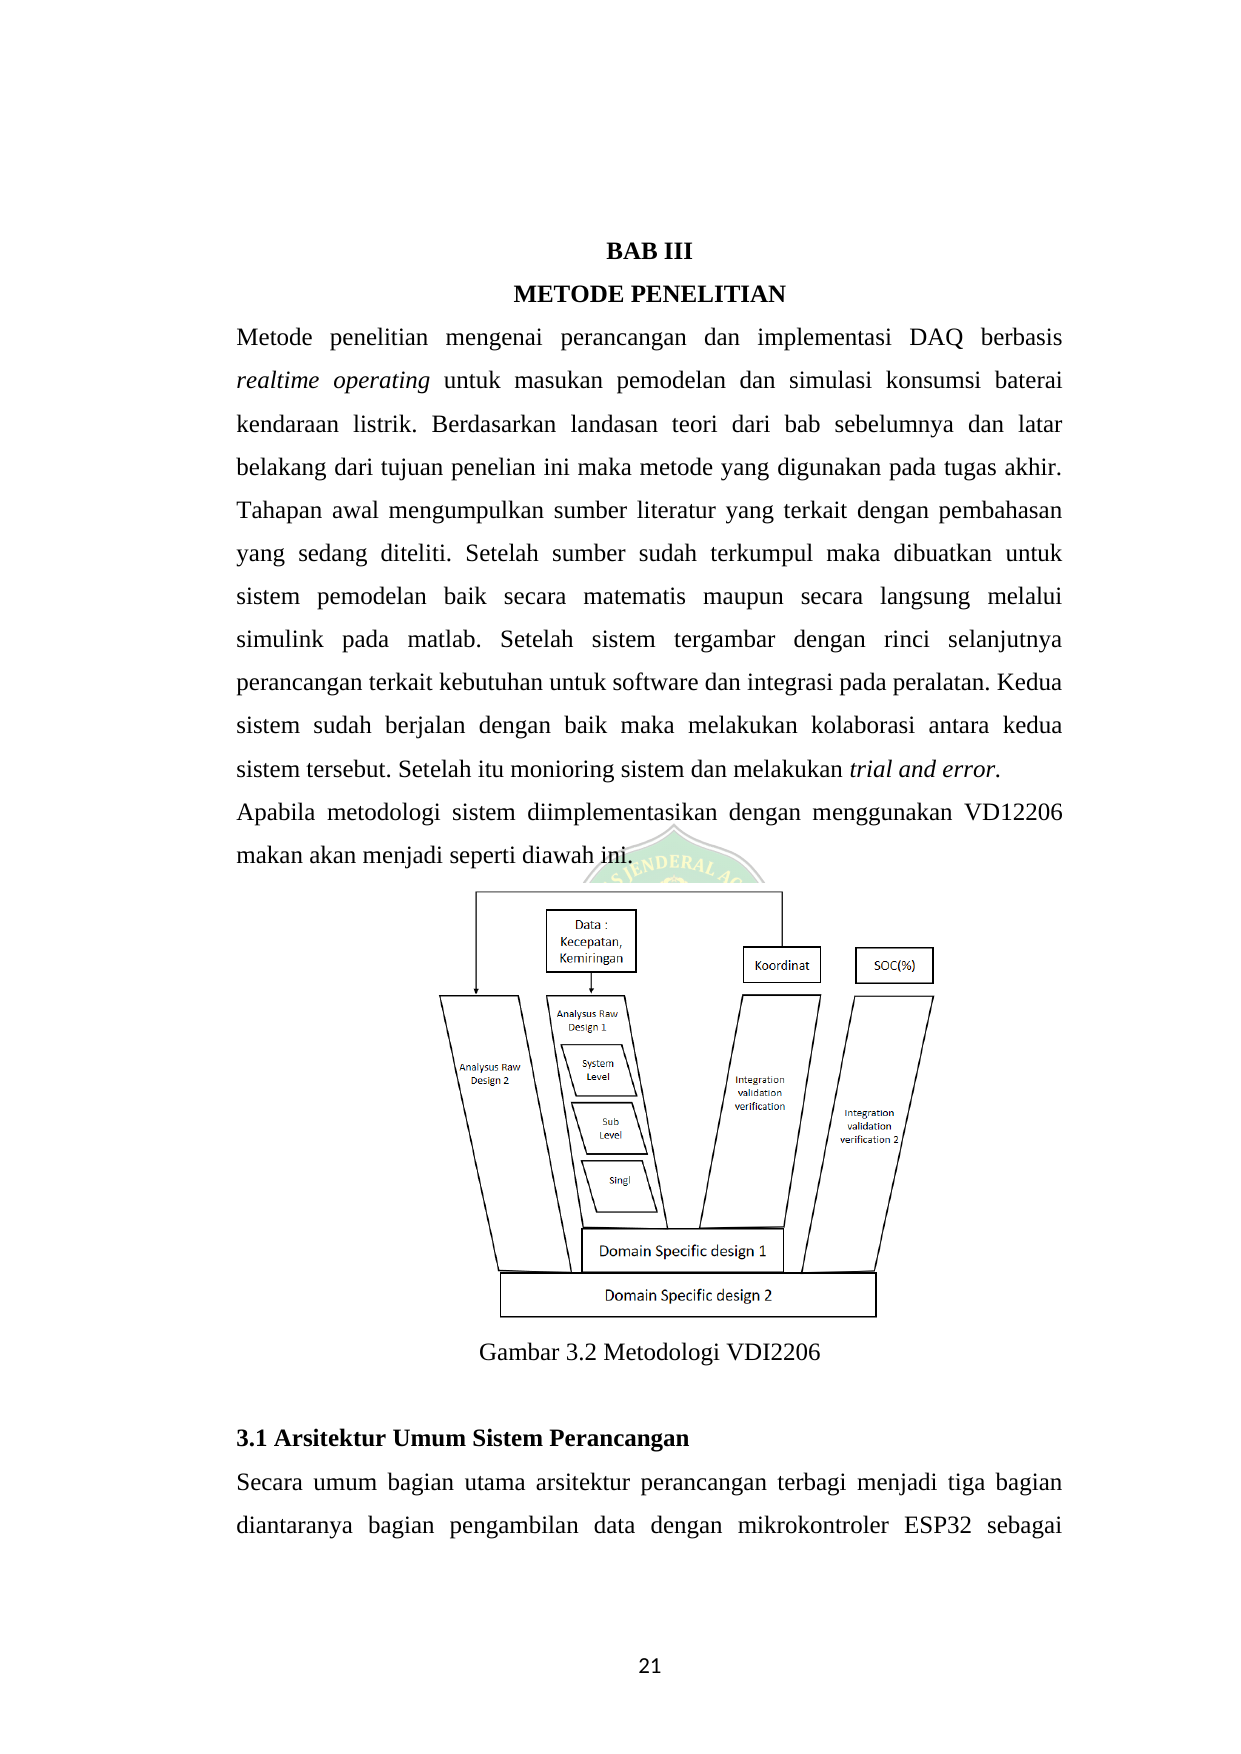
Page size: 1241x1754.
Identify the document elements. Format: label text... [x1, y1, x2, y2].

picture [435, 869, 940, 1323]
text Gambar 3.2 Metodologi VDI2206 [236, 1337, 1063, 1366]
text METODE PENELITIAN [236, 279, 1063, 308]
text 3.1 Arsitektur Umum Sistem Perancangan [236, 1423, 1063, 1452]
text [236, 1467, 1063, 1538]
text Apabila metodologi sistem diimplementasikan dengan menggunakan VD12206 makan akan menjadi seperti diawah ini. [236, 797, 1063, 869]
text Metode penelitian mengenai perancangan dan implementasi DAQ berbasis realtime operating untuk masukan pemodelan dan simulasi konsumsi baterai kendaraan listrik. Berdasarkan landasan teori dari bab sebelumnya dan latar belakang dari tujuan penelian ini maka metode yang digunakan pada tugas akhir. Tahapan awal mengumpulkan sumber literatur yang terkait dengan pembahasan yang sedang diteliti. Setelah sumber sudah terkumpul maka dibuatkan untuk sistem pemodelan baik secara matematis maupun secara langsung melalui simulink pada matlab. Setelah sistem tergambar dengan rinci selanjutnya perancangan terkait kebutuhan untuk software dan integrasi pada peralatan. Kedua sistem sudah berjalan dengan baik maka melakukan kolaborasi antara kedua sistem tersebut. Setelah itu monioring sistem dan melakukan trial and error. [236, 322, 1063, 782]
text BAB III [236, 236, 1063, 265]
